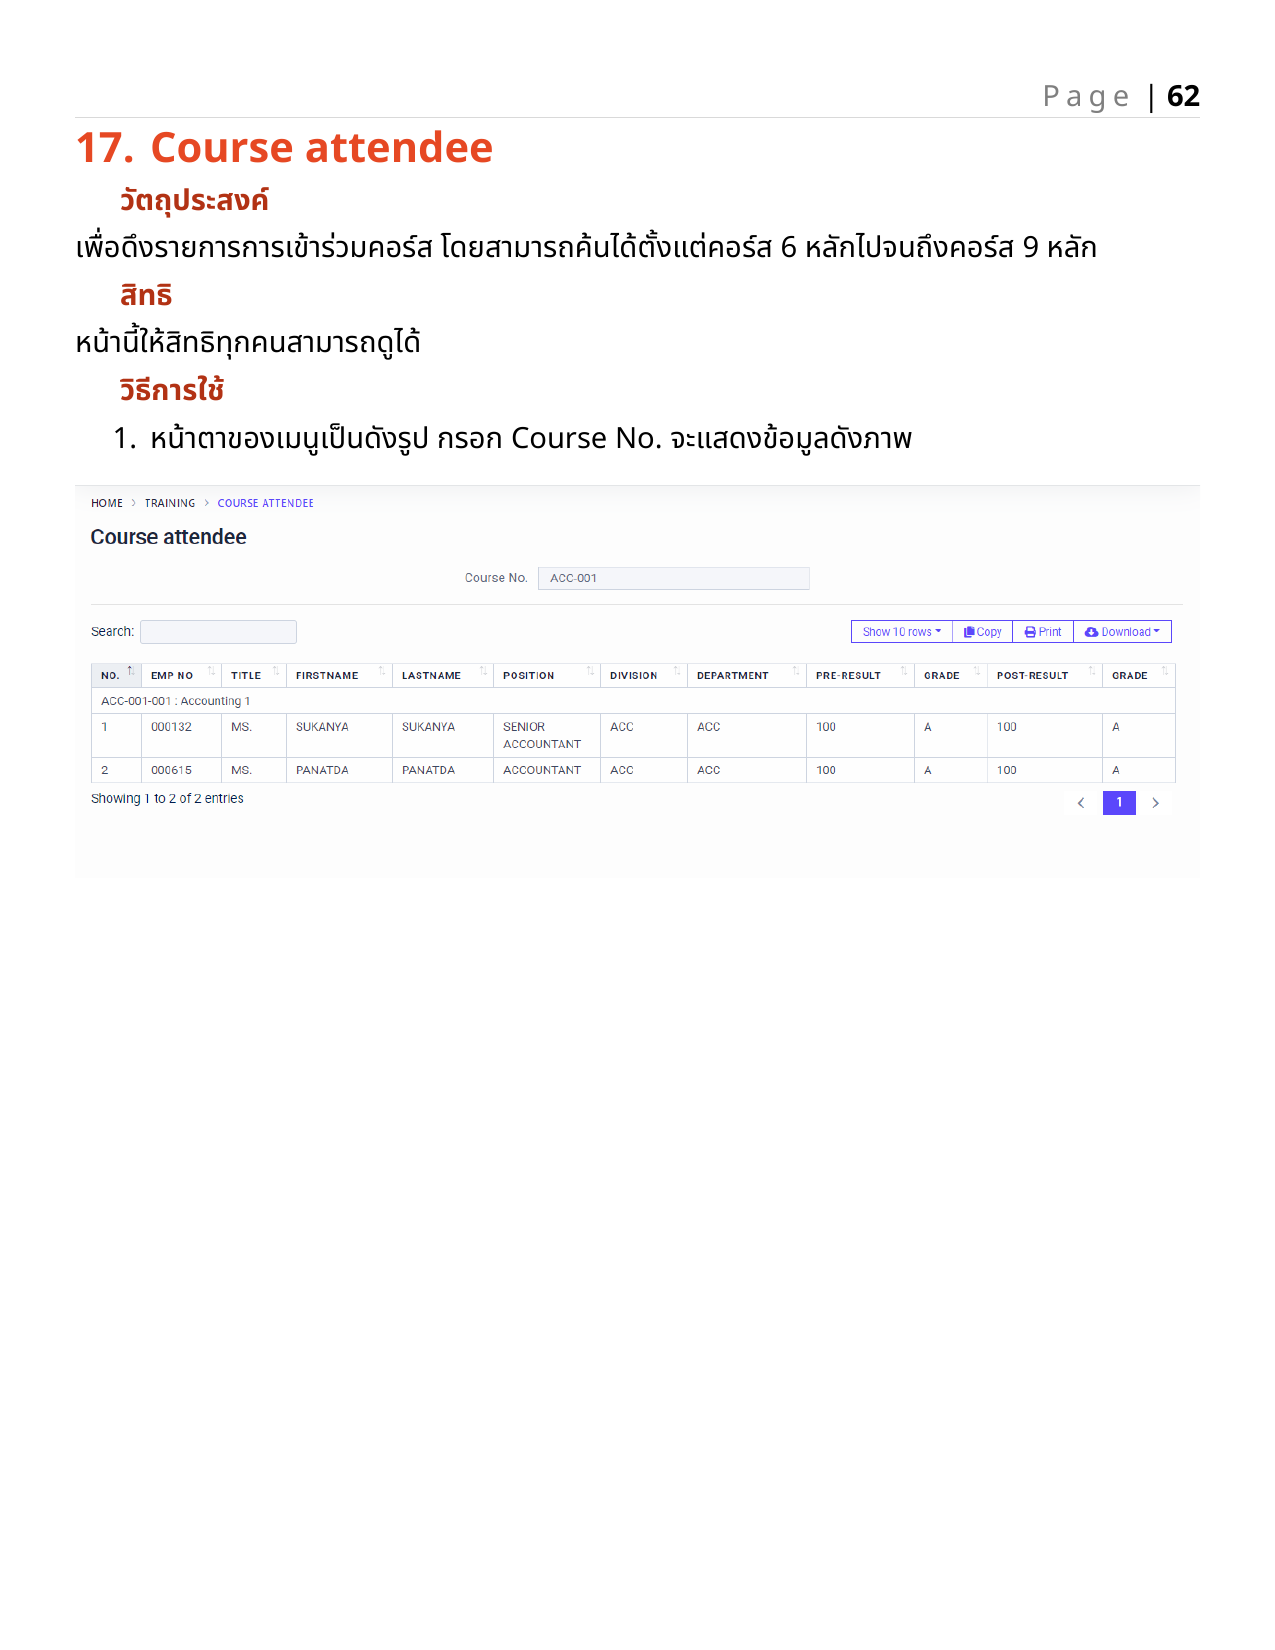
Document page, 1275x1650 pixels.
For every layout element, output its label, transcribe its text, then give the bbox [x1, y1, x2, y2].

subtitle Course attendee [75, 118, 1200, 174]
subtitle วิธีการใช้ [120, 369, 1200, 413]
picture [75, 484, 1200, 878]
text หน้านี้ให้สิทธิทุกคนสามารถดูได้ [75, 322, 1200, 366]
subtitle วัตถุประสงค์ [120, 179, 1200, 223]
text เพื่อดึงรายการการเข้าร่วมคอร์ส โดยสามารถค้นได้ตั้งแต่คอร์ส 6 หลักไปจนถึงคอร์ส 9 หลัก [75, 227, 1200, 271]
list หน้าตาของเมนูเป็นดังรูป กรอก Course No. จะแสดงข้อมูลดังภาพ [112, 417, 1200, 461]
subtitle สิทธิ [120, 274, 1200, 318]
